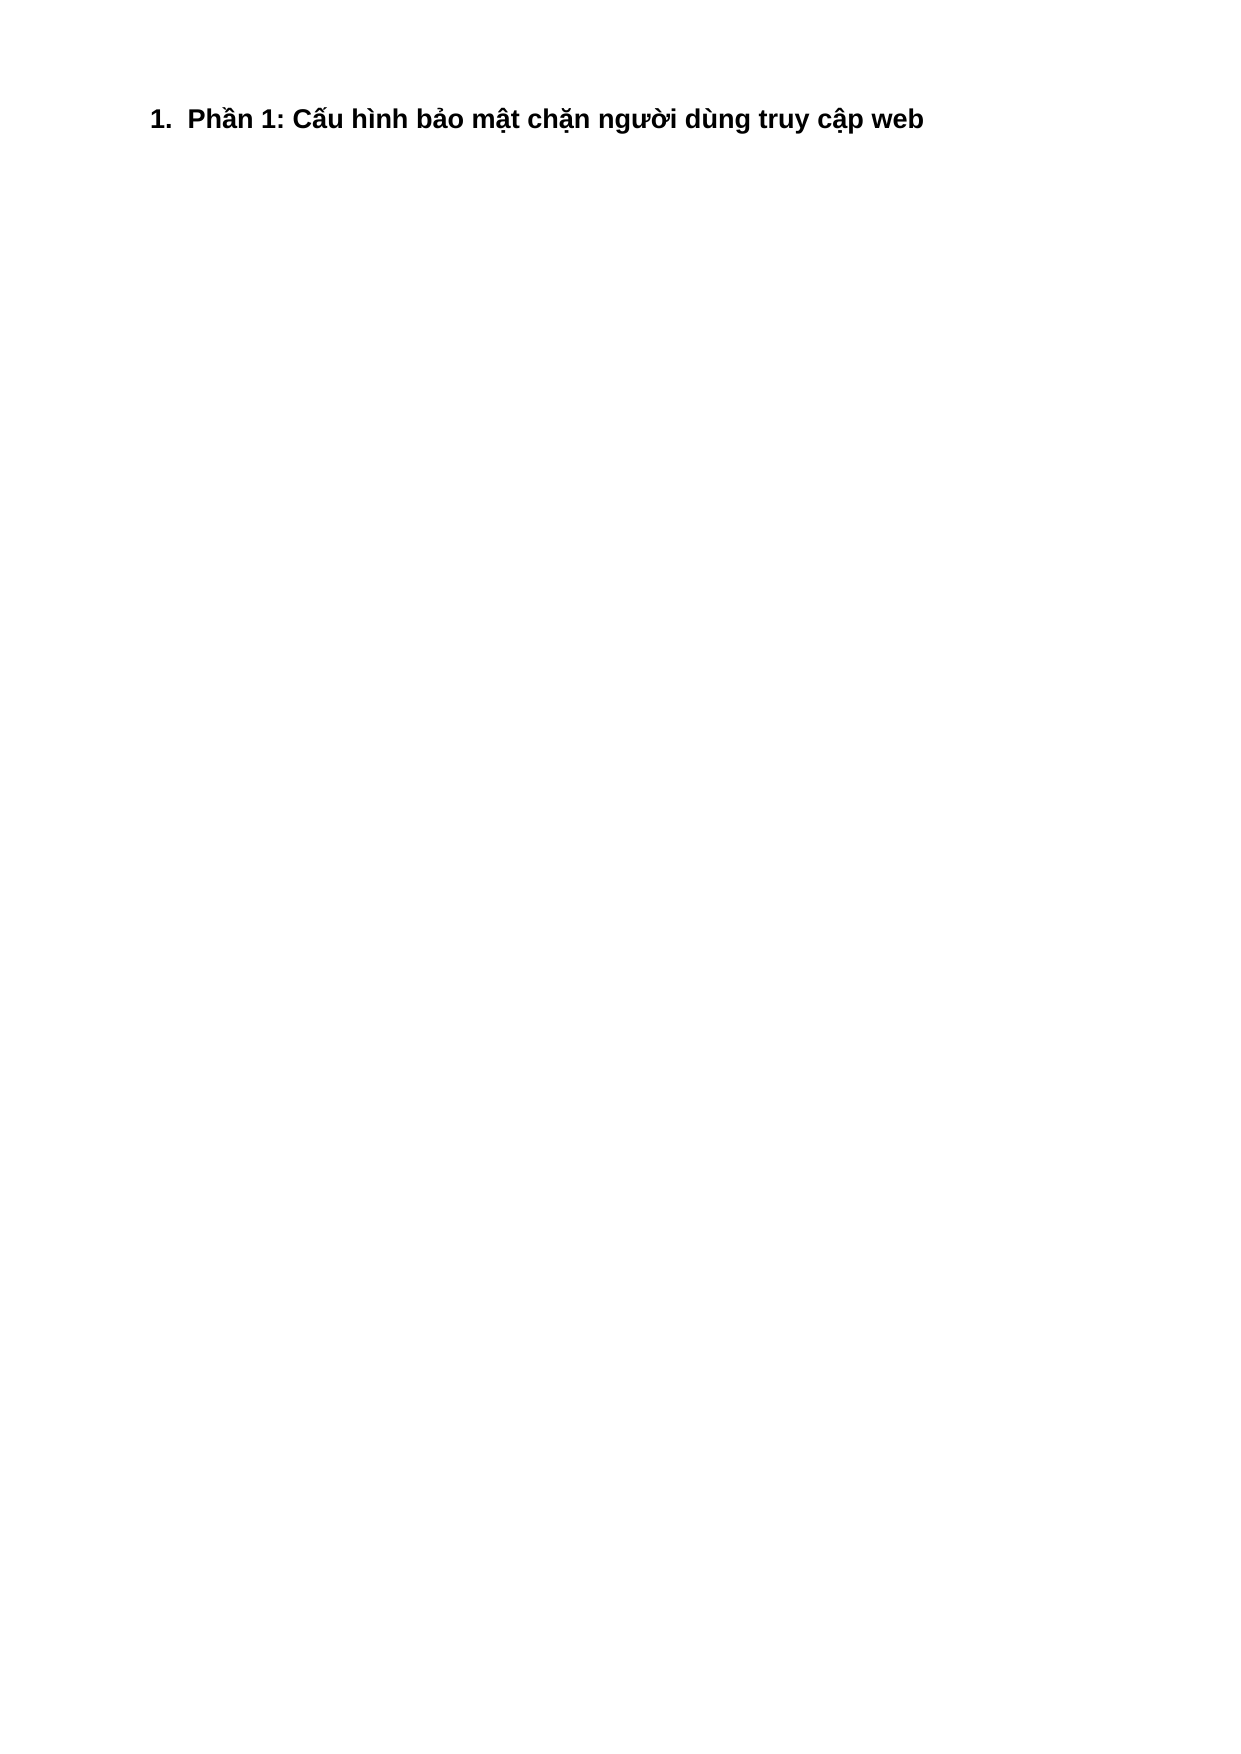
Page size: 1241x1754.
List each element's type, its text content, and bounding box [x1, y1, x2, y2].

subtitle Phần 1: Cấu hình bảo mật chặn người dùng truy cập web [150, 103, 1128, 134]
